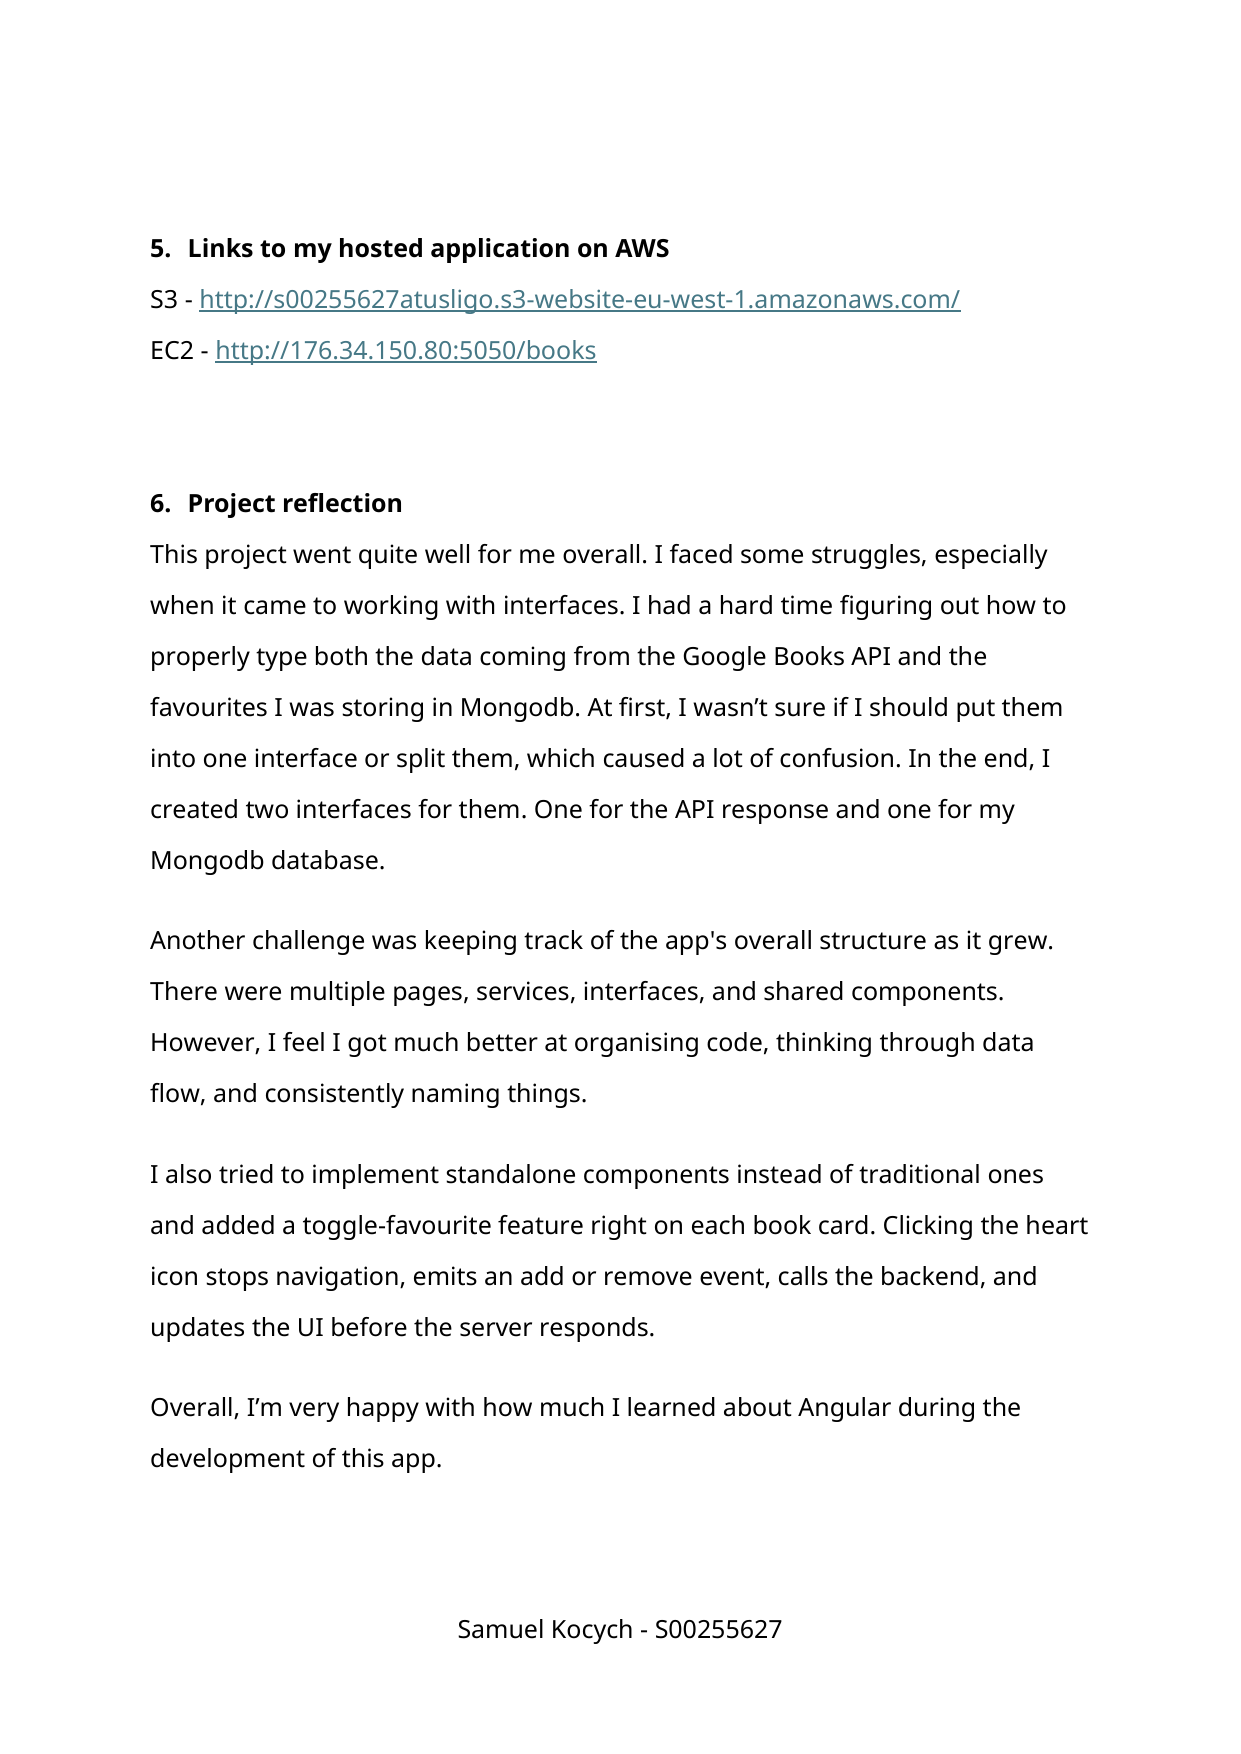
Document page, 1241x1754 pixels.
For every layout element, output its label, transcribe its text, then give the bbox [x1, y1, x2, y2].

text I also tried to implement standalone components instead of traditional ones and added a toggle-favourite feature right on each book card. Clicking the heart icon stops navigation, emits an add or remove event, calls the backend, and updates the UI before the server responds. [150, 1156, 1090, 1343]
text Overall, I’m very happy with how much I learned about Angular during the development of this app. [150, 1389, 1090, 1475]
list This project went quite well for me overall. I faced some struggles, especially when it came to working with interfaces. I had a hard time figuring out how to properly type both the data coming from the Google Books API and the favourites I was storing in Mongodb. At first, I wasn’t sure if I should put them into one interface or split them, which caused a lot of confusion. In the end, I created two interfaces for them. One for the API response and one for my Mongodb database. [150, 536, 1090, 877]
list EC2 - http://176.34.150.80:5050/books [150, 332, 1090, 366]
list Project reflection [150, 485, 1090, 519]
list Links to my hosted application on AWS [150, 230, 1090, 264]
text Another challenge was keeping track of the app's overall structure as it grew. There were multiple pages, services, interfaces, and shared components. However, I feel I got much better at organising code, thinking through data flow, and consistently naming things. [150, 923, 1090, 1110]
list S3 - http://s00255627atusligo.s3-website-eu-west-1.amazonaws.com/ [150, 281, 1090, 315]
